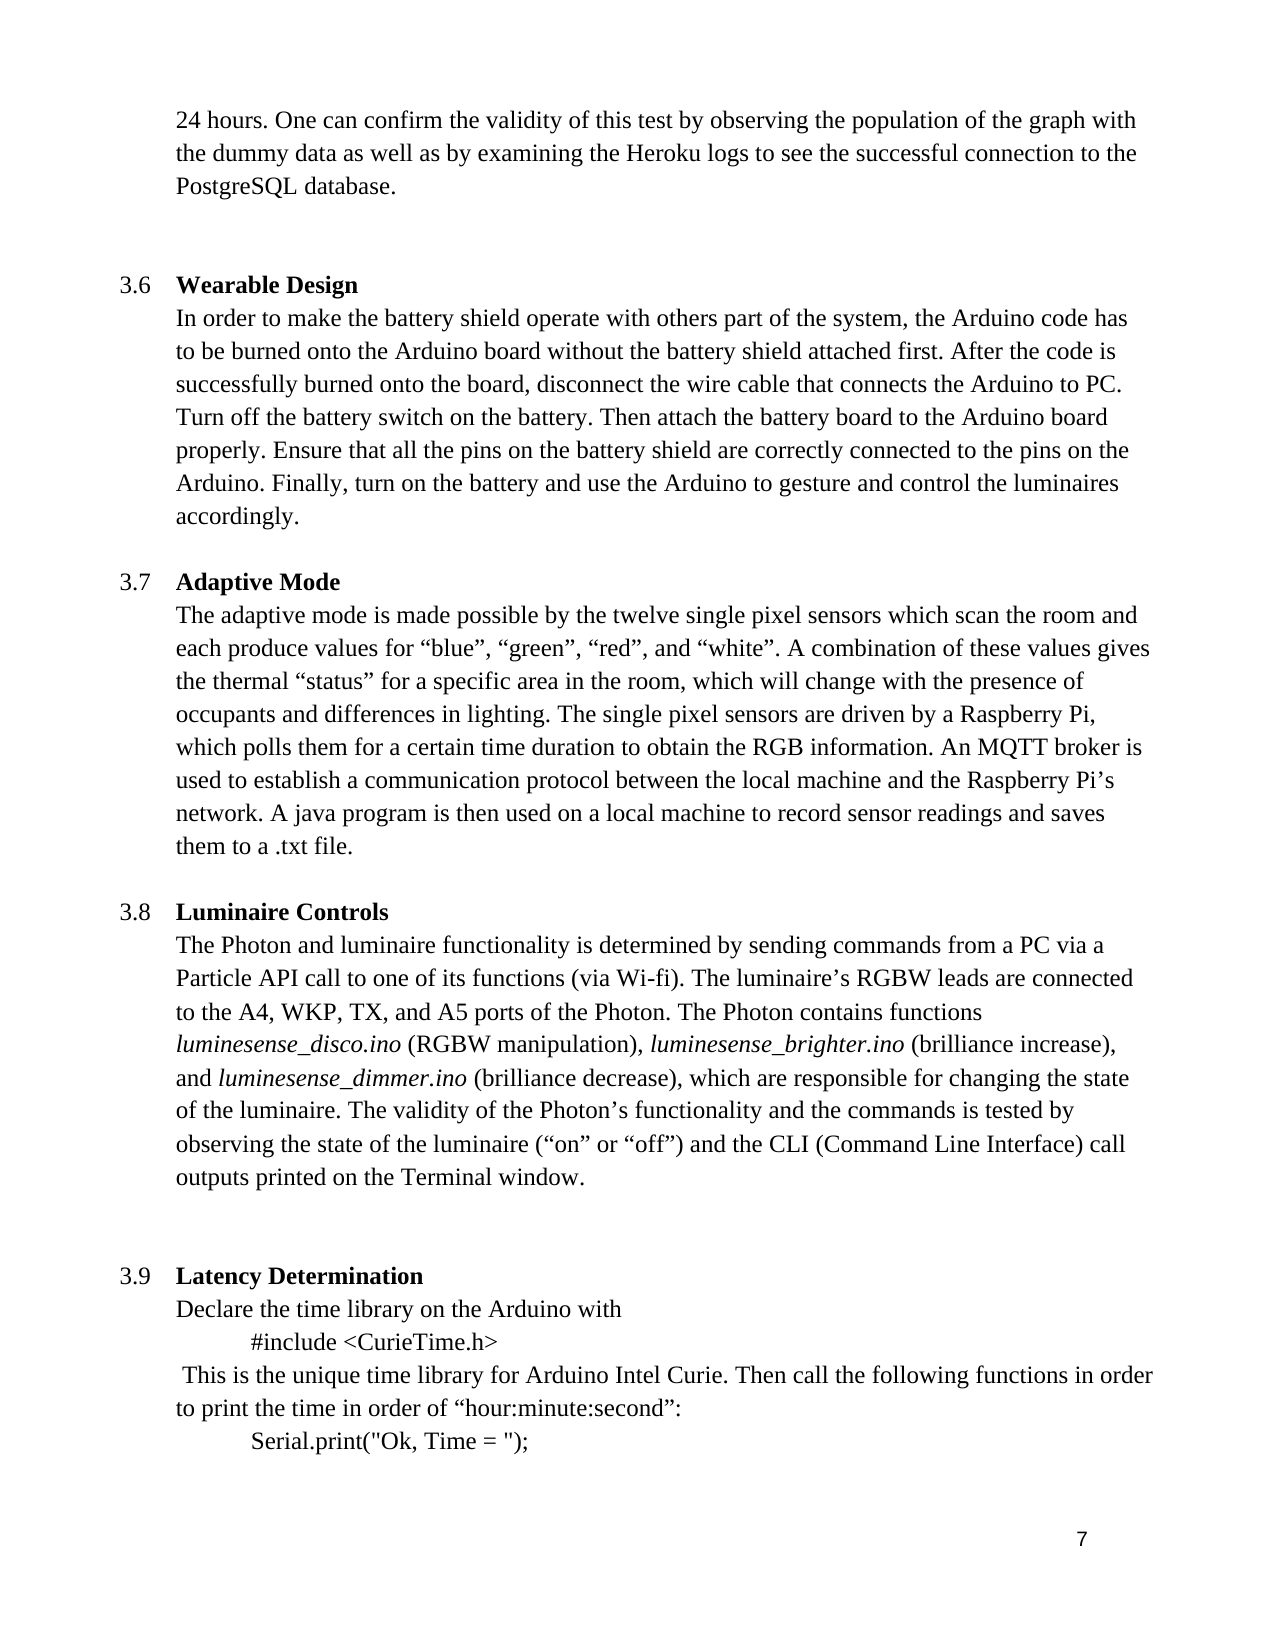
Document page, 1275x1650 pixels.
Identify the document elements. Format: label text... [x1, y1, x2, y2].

text 3.8 Luminaire Controls [119, 897, 1153, 926]
text The adaptive mode is made possible by the twelve single pixel sensors which scan the room and each produce values for “blue”, “green”, “red”, and “white”. A combination of these values gives the thermal “status” for a specific area in the room, which will change with the presence of occupants and differences in lighting. The single pixel sensors are driven by a Raspberry Pi, which polls them for a certain time duration to obtain the RGB information. An MQTT broker is used to establish a communication protocol between the local machine and the Raspberry Pi’s network. A java program is then used on a local machine to record sensor readings and saves them to a .txt file. [176, 600, 1153, 860]
text 3.6 Wearable Design [119, 270, 1153, 299]
text Declare the time library on the Arduino with [119, 1294, 1153, 1322]
text The Photon and luminaire functionality is determined by sending commands from a PC via a Particle API call to one of its functions (via Wi-fi). The luminaire’s RGBW leads are connected to the A4, WKP, TX, and A5 ports of the Photon. The Photon contains functions luminesense_disco.ino (RGBW manipulation), luminesense_brighter.ino (brilliance increase), and luminesense_dimmer.ino (brilliance decrease), which are responsible for changing the state of the luminaire. The validity of the Photon’s functionality and the commands is tested by observing the state of the luminaire (“on” or “off”) and the CLI (Command Line Interface) call outputs printed on the Terminal window. [176, 931, 1153, 1190]
text Serial.print("Ok, Time = "); [176, 1426, 1153, 1454]
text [119, 105, 1153, 200]
text In order to make the battery shield operate with others part of the system, the Arduino code has to be burned onto the Arduino board without the battery shield attached first. After the code is successfully burned onto the board, disconnect the wire cable that connects the Arduino to PC. Turn off the battery switch on the battery. Then attach the battery board to the Arduino board properly. Ensure that all the pins on the battery shield are correctly connected to the pins on the Arduino. Finally, turn on the battery and use the Arduino to gesture and control the luminaires accordingly. [119, 303, 1153, 530]
text 3.9 Latency Determination [119, 1261, 1153, 1289]
text 3.7 Adaptive Mode [119, 567, 1153, 596]
text #include <CurieTime.h> [176, 1327, 1153, 1356]
text This is the unique time library for Arduino Intel Curie. Then call the following functions in order to print the time in order of “hour:minute:second”: [176, 1360, 1153, 1422]
